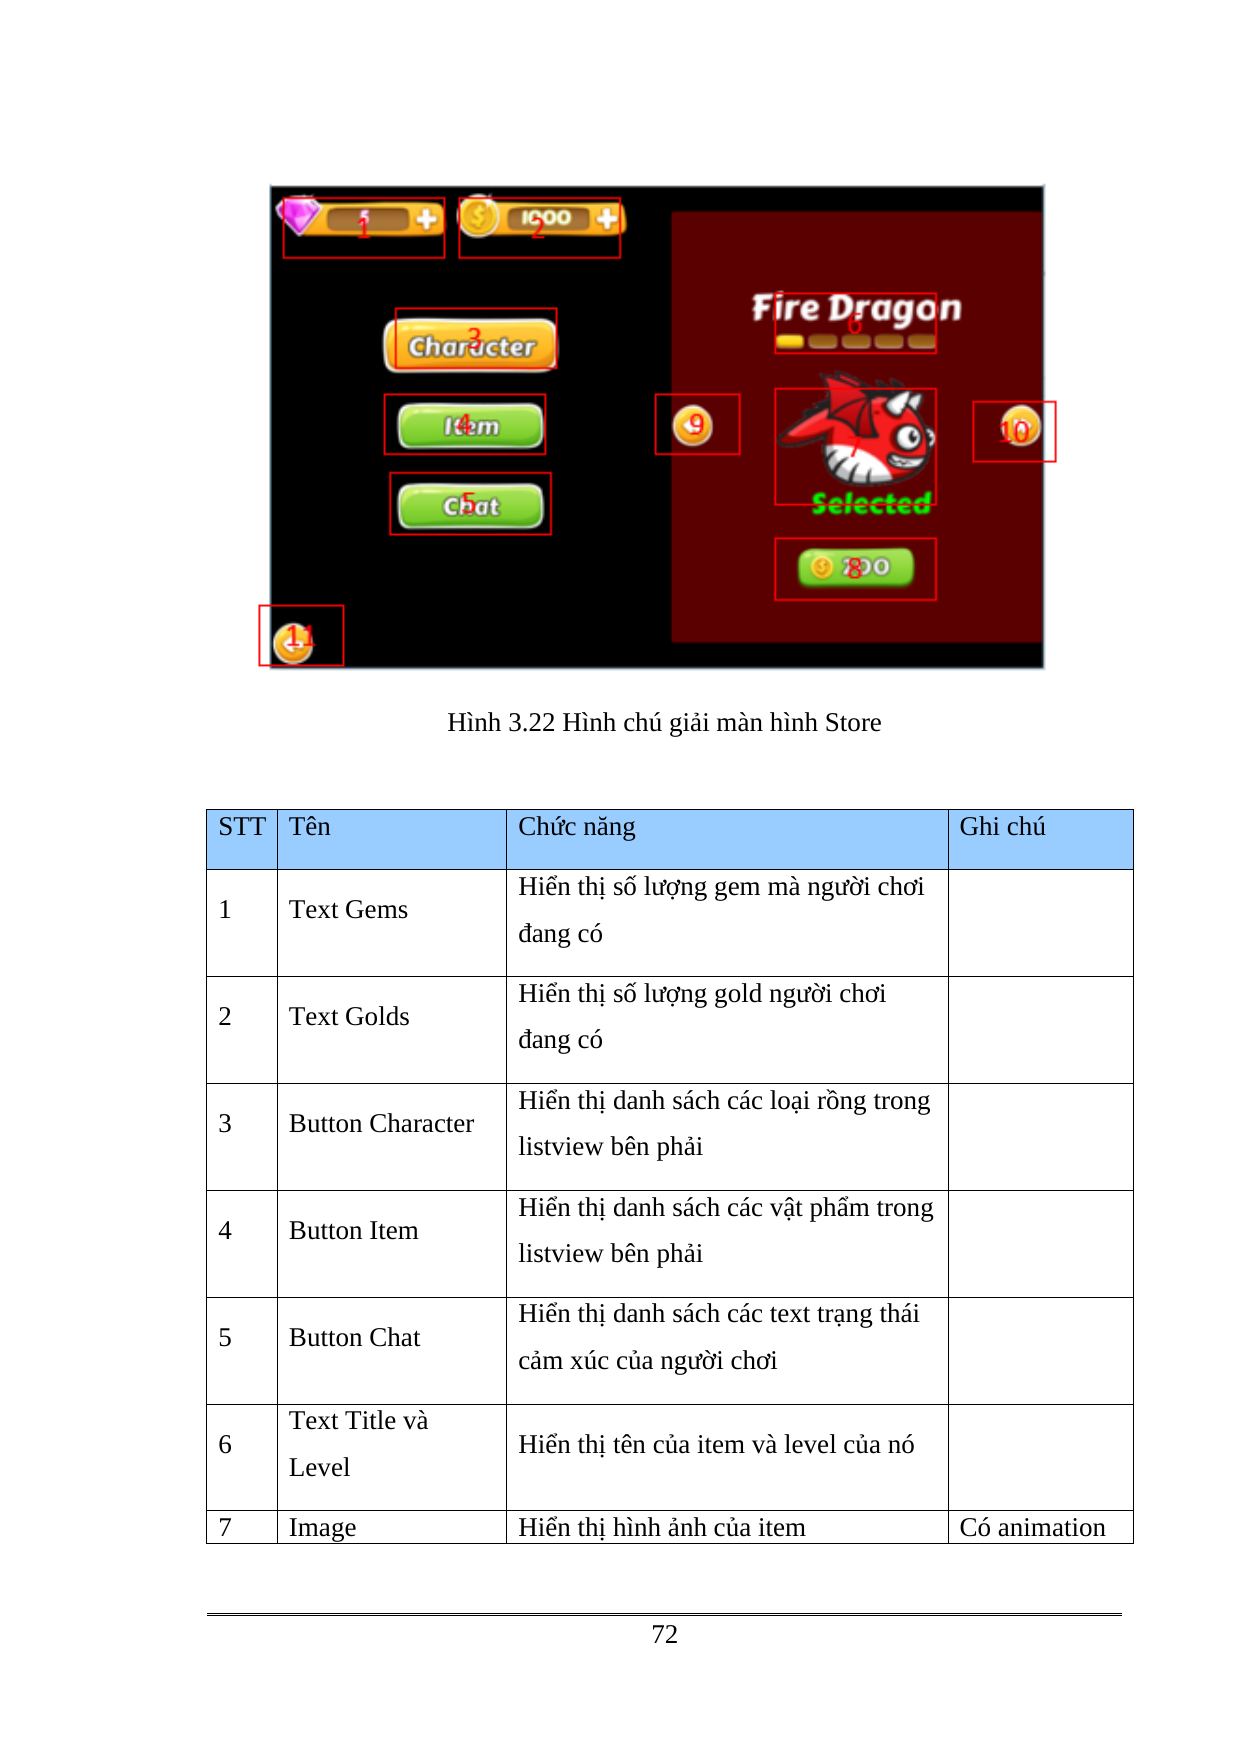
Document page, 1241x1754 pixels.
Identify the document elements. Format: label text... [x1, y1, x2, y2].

table_cell Hiển thị danh sách các text trạng thái cảm xúc của người chơi [507, 1298, 948, 1403]
table_cell 4 [207, 1191, 277, 1297]
table_cell Hiển thị danh sách các loại rồng trong listview bên phải [507, 1084, 948, 1190]
table_cell [949, 1405, 1133, 1510]
table_cell 7 [207, 1511, 277, 1542]
table_cell [949, 1191, 1133, 1297]
table_cell Hiển thị số lượng gem mà người chơi đang có [507, 870, 948, 976]
table_cell [949, 1084, 1133, 1190]
table_cell Text Title và Level [278, 1405, 506, 1510]
table_cell [949, 870, 1133, 976]
table_cell 6 [207, 1405, 277, 1510]
table_cell Text Golds [278, 977, 506, 1083]
table_header Chức năng [507, 810, 948, 869]
table_cell Image [278, 1511, 506, 1542]
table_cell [507, 1511, 948, 1542]
table_cell Text Gems [278, 870, 506, 976]
table_cell [949, 977, 1133, 1083]
table_header STT [207, 810, 277, 869]
table_cell 1 [207, 870, 277, 976]
picture [257, 177, 1072, 678]
table_cell Button Item [278, 1191, 506, 1297]
table_cell 5 [207, 1298, 277, 1403]
table_cell [949, 1298, 1133, 1403]
table_header Tên [278, 810, 506, 869]
table_cell 2 [207, 977, 277, 1083]
table_cell Button Chat [278, 1298, 506, 1403]
table_cell Hiển thị số lượng gold người chơi đang có [507, 977, 948, 1083]
table_cell Hiển thị tên của item và level của nó [507, 1405, 948, 1510]
table_cell 3 [207, 1084, 277, 1190]
table_header Ghi chú [949, 810, 1133, 869]
table_cell Button Character [278, 1084, 506, 1190]
table_cell Có animation [949, 1511, 1133, 1542]
table_cell Hiển thị danh sách các vật phẩm trong listview bên phải [507, 1191, 948, 1297]
